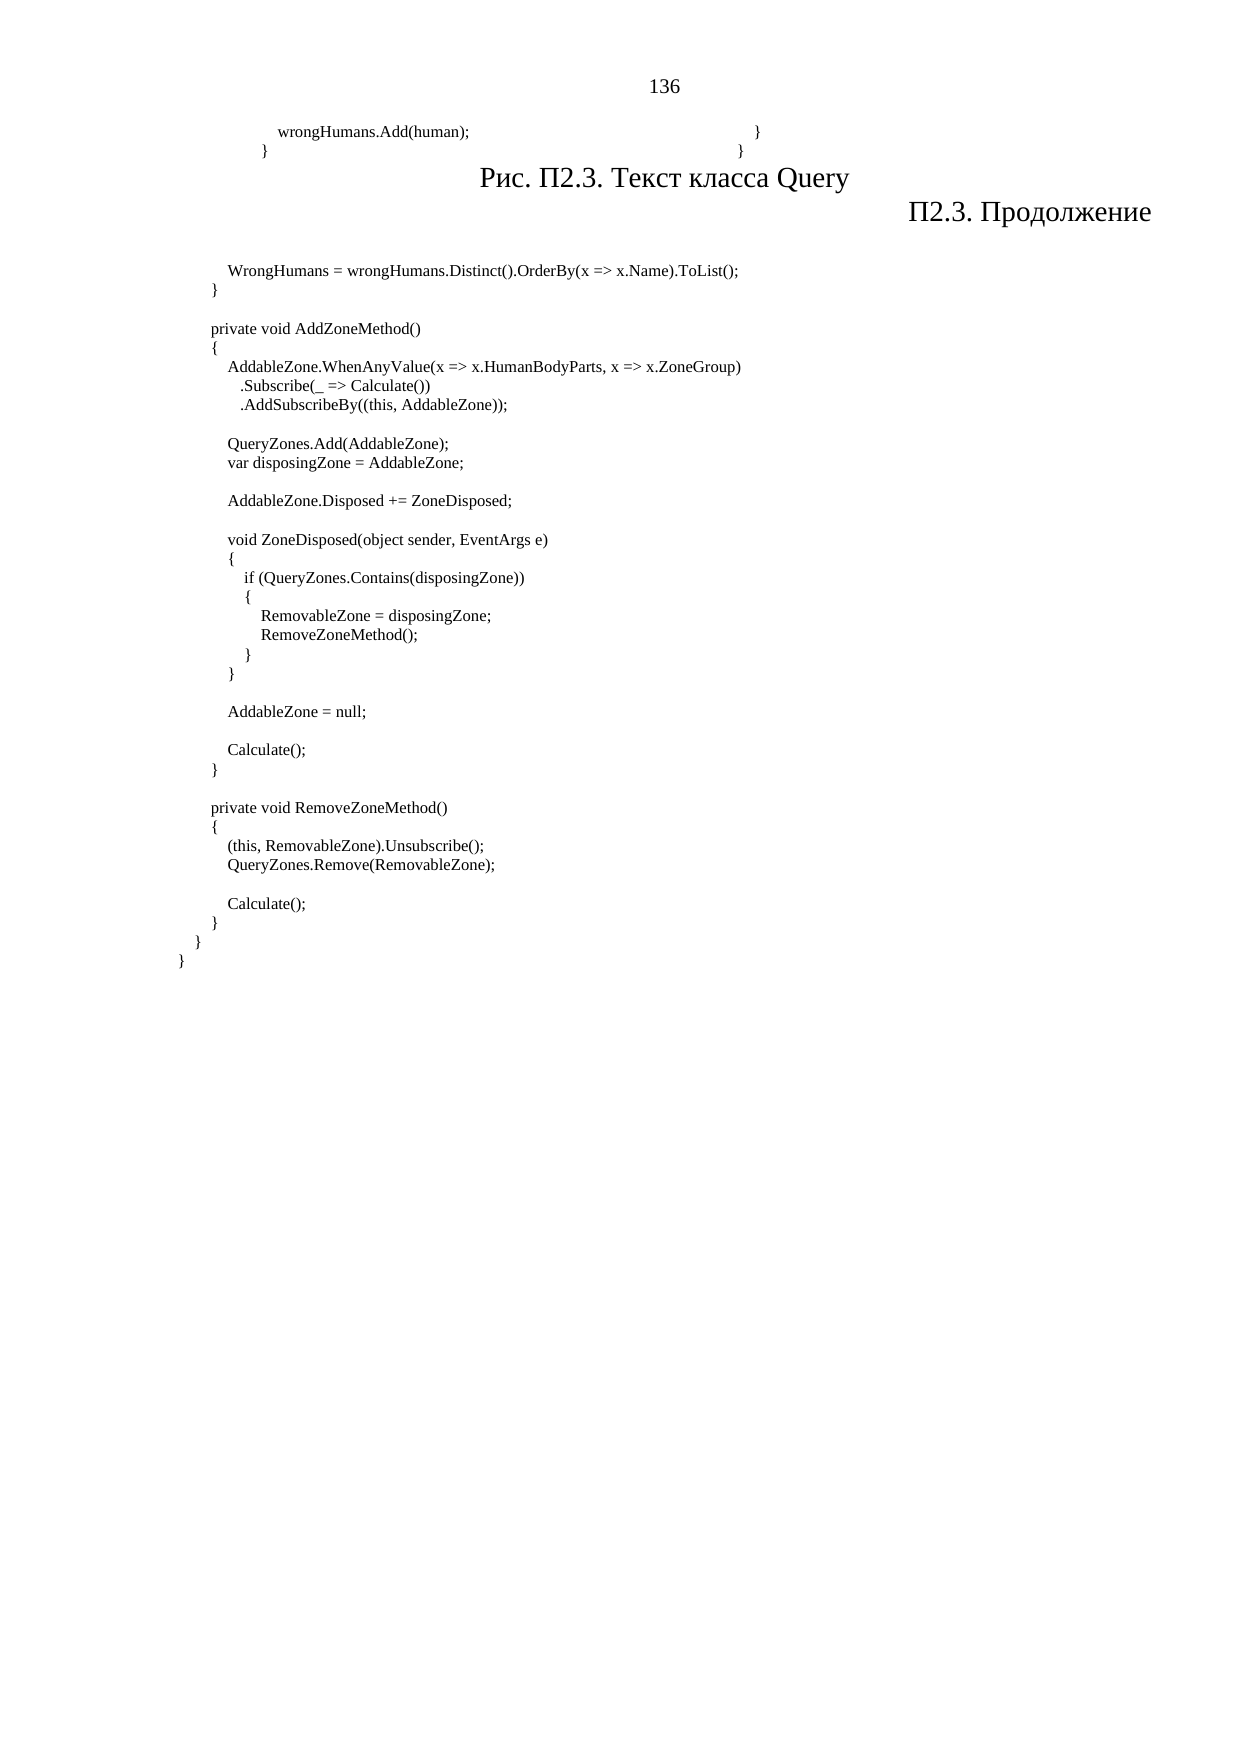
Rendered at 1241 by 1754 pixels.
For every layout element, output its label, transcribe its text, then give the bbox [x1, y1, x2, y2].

text { [177, 587, 1152, 606]
text wrongHumans.Add(human); [177, 122, 642, 141]
text if (QueryZones.Contains(disposingZone)) [177, 568, 1152, 587]
text WrongHumans = wrongHumans.Distinct().OrderBy(x => x.Name).ToList(); [177, 261, 1152, 280]
text } [177, 913, 1152, 932]
text } [177, 759, 1152, 778]
text } [177, 663, 1152, 683]
text QueryZones.Remove(RemovableZone); [177, 855, 1152, 874]
text AddableZone.WhenAnyValue(x => x.HumanBodyParts, x => x.ZoneGroup) [177, 357, 1152, 376]
text AddableZone.Disposed += ZoneDisposed; [177, 491, 1152, 510]
text RemoveZoneMethod(); [177, 625, 1152, 644]
text { [177, 548, 1152, 568]
text } [687, 122, 1152, 141]
text var disposingZone = AddableZone; [177, 453, 1152, 472]
text QueryZones.Add(AddableZone); [177, 433, 1152, 453]
text .Subscribe(_ => Calculate()) [177, 376, 1152, 395]
text { [177, 817, 1152, 836]
text AddableZone = null; [177, 702, 1152, 721]
text .AddSubscribeBy((this, AddableZone)); [177, 395, 1152, 414]
text Рис. П2.3. Текст класса Query [177, 160, 1152, 194]
text } [177, 644, 1152, 663]
text } [177, 932, 1152, 951]
text private void RemoveZoneMethod() [177, 798, 1152, 817]
text } [177, 951, 1152, 970]
text Calculate(); [177, 740, 1152, 759]
text private void AddZoneMethod() [177, 318, 1152, 338]
text RemovableZone = disposingZone; [177, 606, 1152, 625]
text void ZoneDisposed(object sender, EventArgs e) [177, 529, 1152, 548]
text } [687, 141, 1152, 160]
text Calculate(); [177, 893, 1152, 913]
text (this, RemovableZone).Unsubscribe(); [177, 836, 1152, 855]
text { [177, 338, 1152, 357]
text } [177, 141, 642, 160]
text П2.3. Продолжение [177, 194, 1152, 227]
text } [177, 280, 1152, 299]
